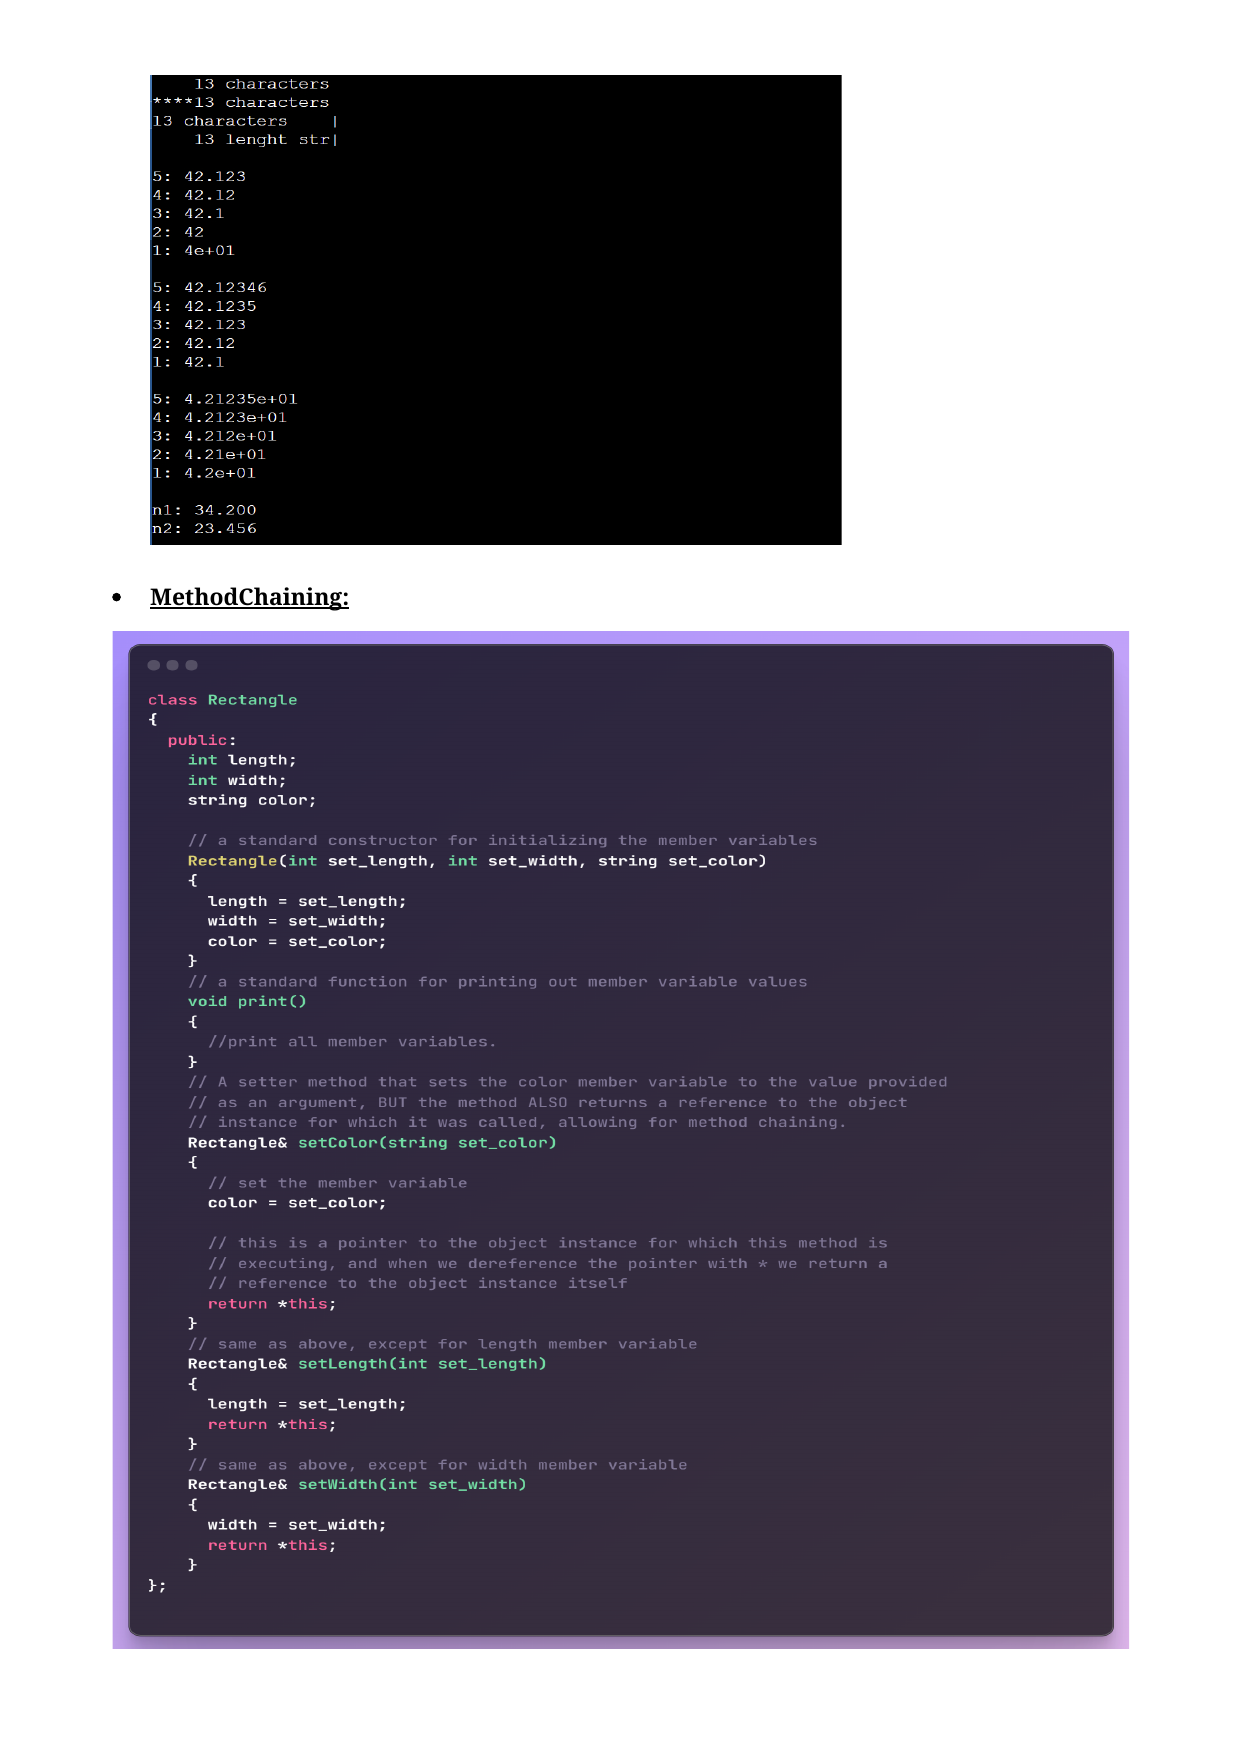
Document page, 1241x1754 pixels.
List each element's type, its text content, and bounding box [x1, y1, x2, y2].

picture [150, 75, 842, 545]
list MethodChaining: [112, 581, 1165, 612]
picture [112, 631, 1130, 1649]
